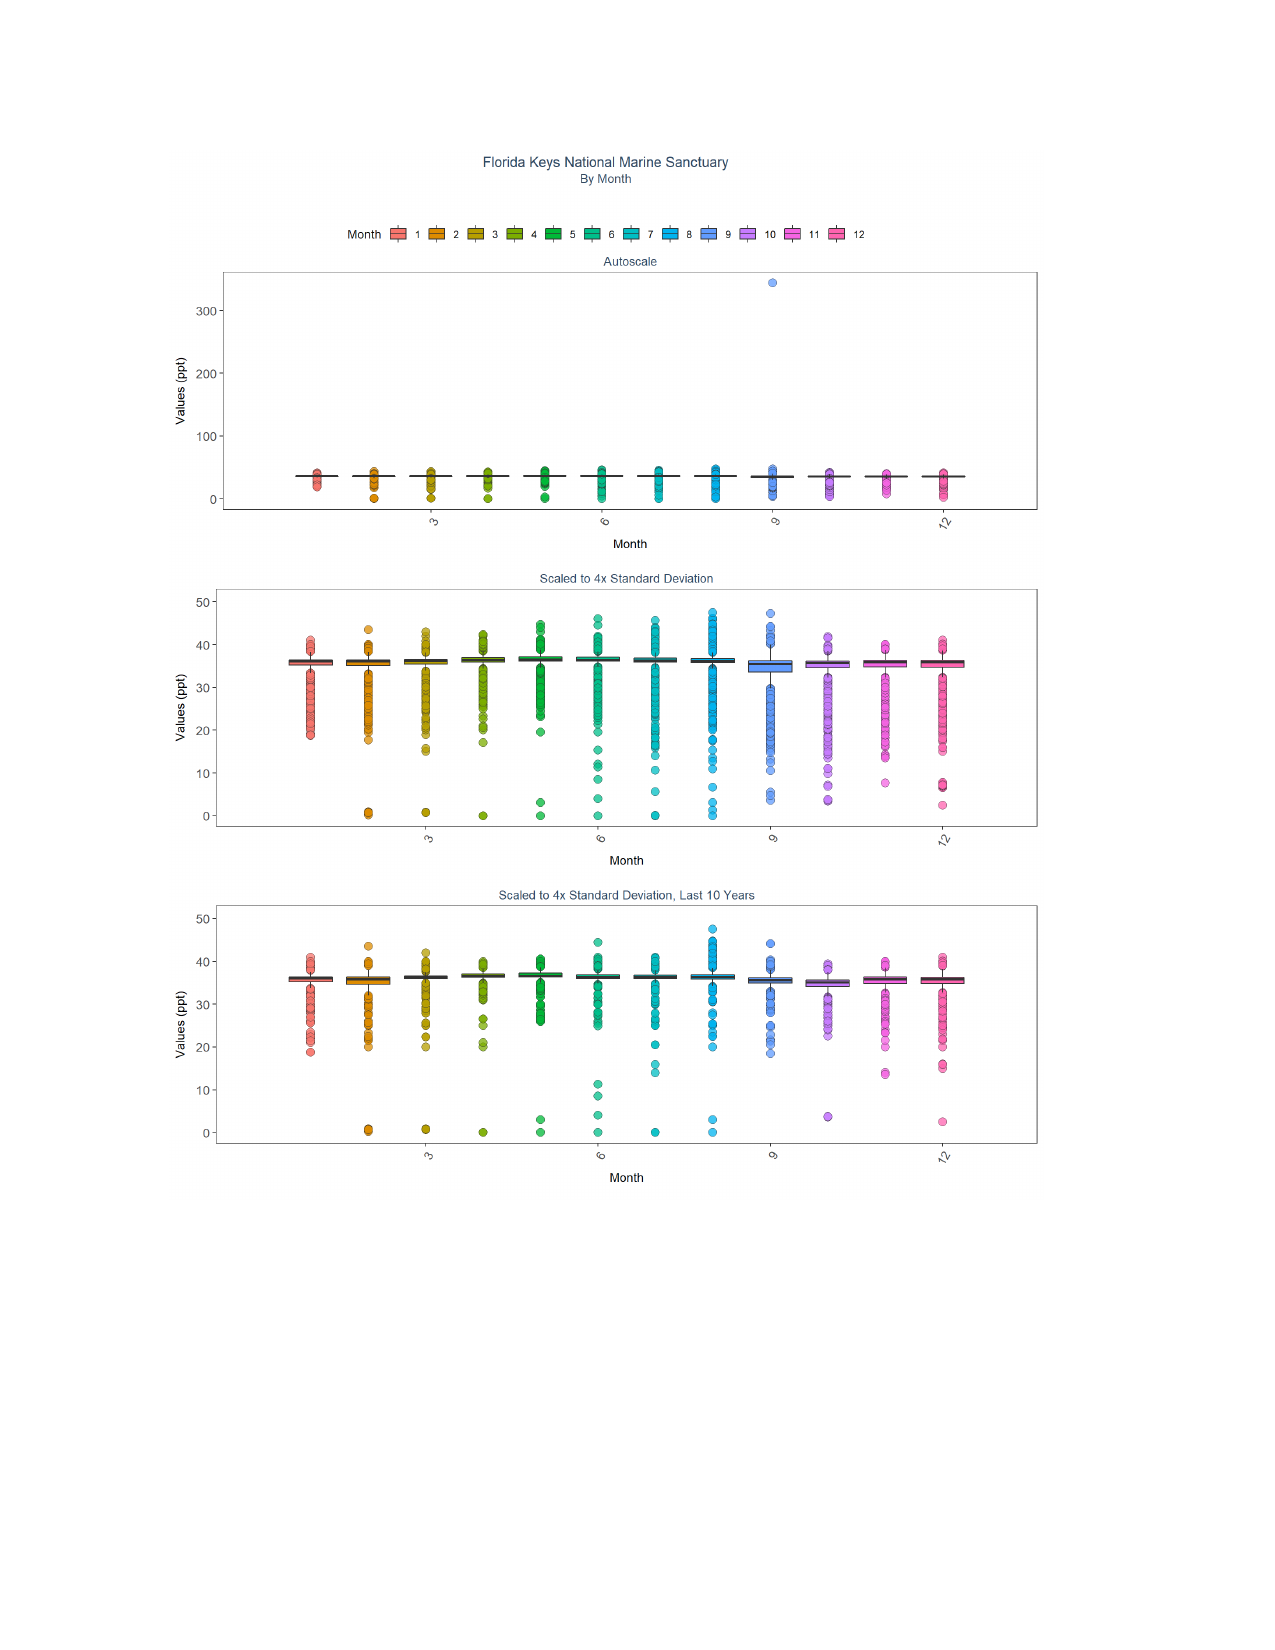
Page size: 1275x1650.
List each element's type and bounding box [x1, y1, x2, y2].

picture [168, 150, 1044, 1200]
